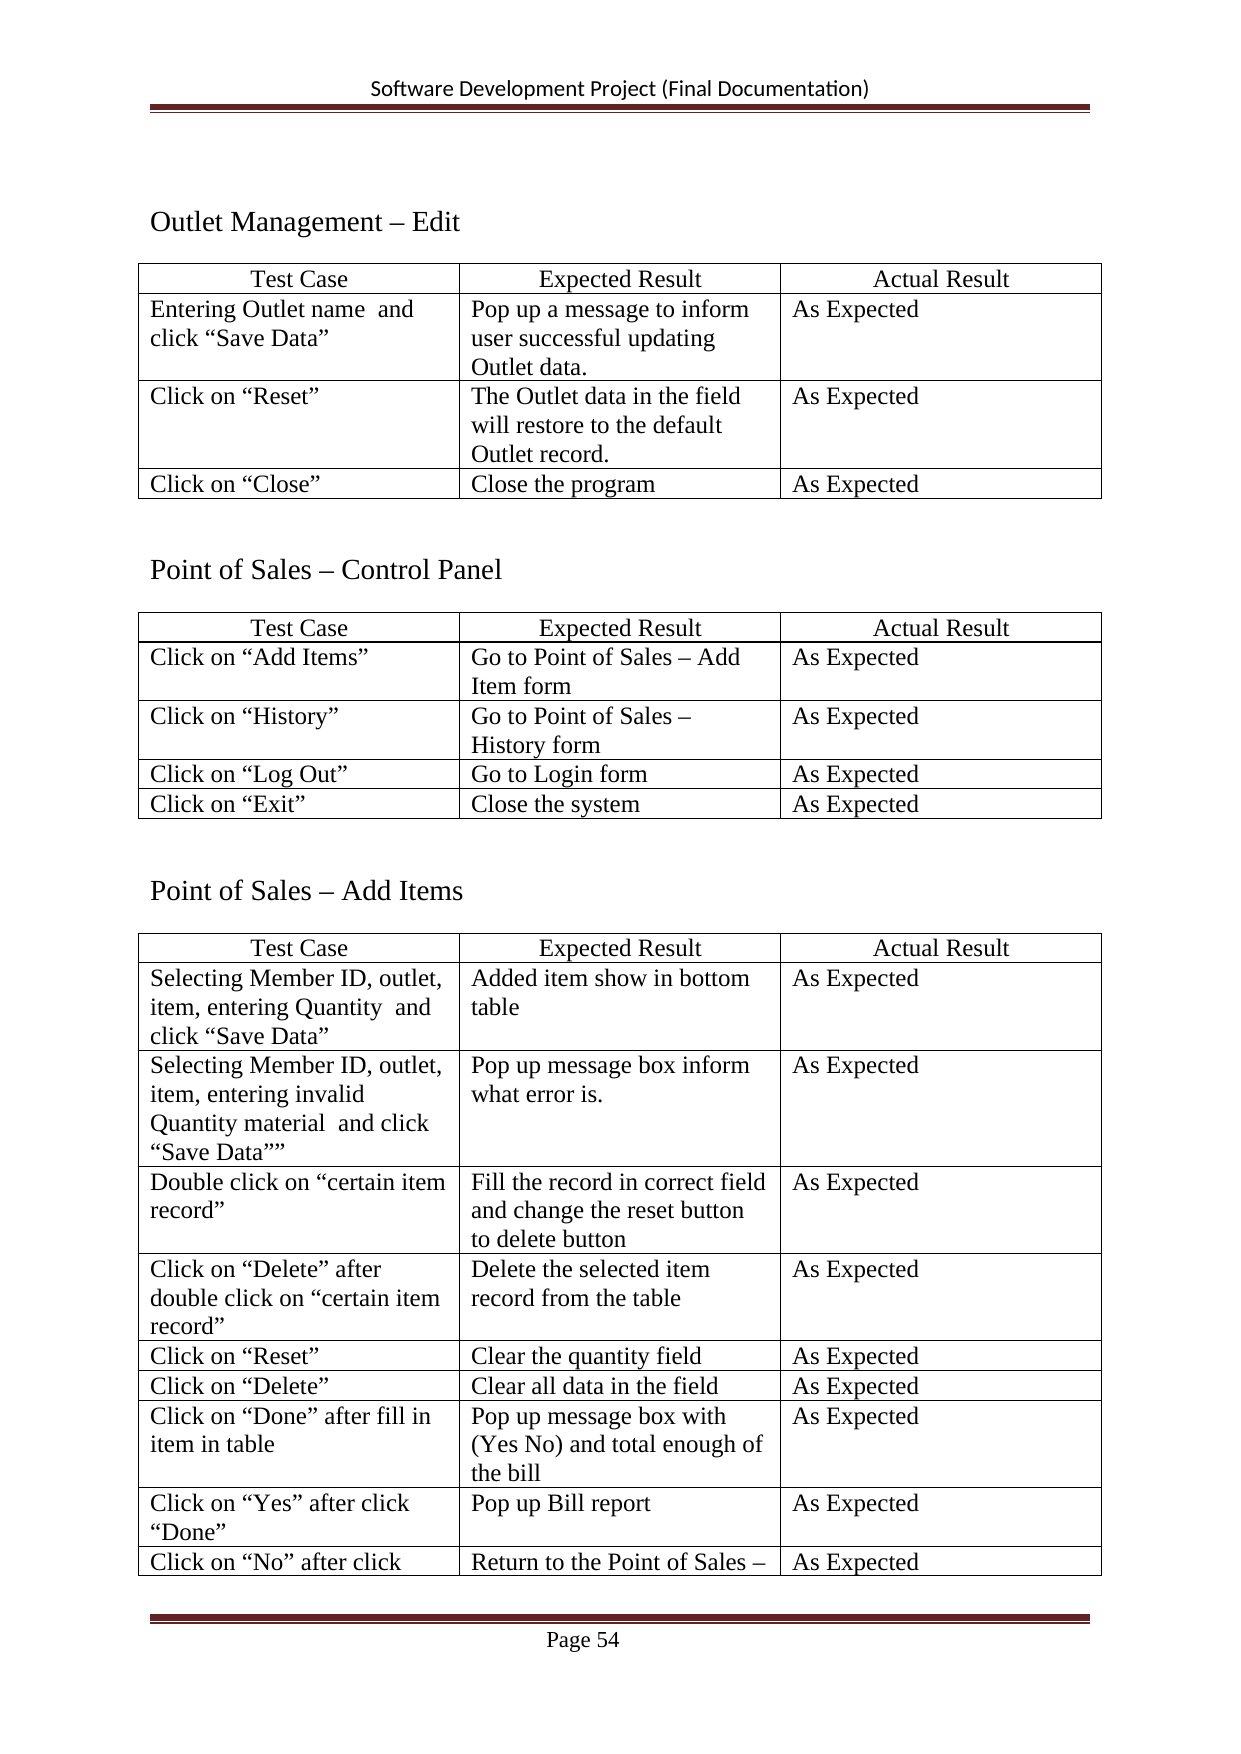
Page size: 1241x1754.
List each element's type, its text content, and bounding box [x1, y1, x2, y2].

table_cell Clear all data in the field [460, 1371, 780, 1400]
table_cell Click on “Add Items” [139, 643, 459, 700]
table_header Actual Result [781, 934, 1101, 962]
table_header Test Case [139, 934, 459, 962]
table_cell The Outlet data in the field will restore to the default Outlet record. [460, 381, 780, 468]
table_cell As Expected [781, 1051, 1101, 1166]
table_cell Added item show in bottom table [460, 963, 780, 1049]
table_cell As Expected [781, 1341, 1101, 1370]
table_cell Click on “Log Out” [139, 760, 459, 788]
table_cell As Expected [781, 963, 1101, 1049]
text Outlet Management – Edit [150, 204, 1090, 237]
table_header Expected Result [460, 934, 780, 962]
table_cell As Expected [781, 294, 1101, 380]
table_cell As Expected [781, 789, 1101, 818]
table_cell Close the system [460, 789, 780, 818]
table_cell As Expected [781, 643, 1101, 700]
text Point of Sales – Control Panel [150, 552, 1090, 586]
table_cell As Expected [781, 1488, 1101, 1546]
table_cell Pop up a message to inform user successful updating Outlet data. [460, 294, 780, 380]
table_cell Delete the selected item record from the table [460, 1254, 780, 1340]
table_cell Close the program [460, 469, 780, 497]
table_cell Go to Login form [460, 760, 780, 788]
table_cell As Expected [781, 701, 1101, 758]
table_cell Click on “Delete” [139, 1371, 459, 1400]
table_cell Click on “Close” [139, 469, 459, 497]
table_cell As Expected [781, 760, 1101, 788]
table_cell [460, 1547, 780, 1575]
table_cell Click on “History” [139, 701, 459, 758]
table_cell Pop up message box inform what error is. [460, 1051, 780, 1166]
table_cell Pop up message box with (Yes No) and total enough of the bill [460, 1401, 780, 1487]
table_header Actual Result [781, 264, 1101, 293]
table_header Actual Result [781, 613, 1101, 641]
table_cell Click on “Exit” [139, 789, 459, 818]
table_cell Click on “Yes” after click “Done” [139, 1488, 459, 1546]
table_header Expected Result [460, 613, 780, 641]
table_cell Click on “Done” after fill in item in table [139, 1401, 459, 1487]
table_cell As Expected [781, 1401, 1101, 1487]
table_cell As Expected [781, 381, 1101, 468]
table_cell As Expected [781, 1547, 1101, 1575]
table_cell Entering Outlet name and click “Save Data” [139, 294, 459, 380]
table_cell As Expected [781, 1167, 1101, 1253]
table_cell As Expected [781, 469, 1101, 497]
table_cell Go to Point of Sales – History form [460, 701, 780, 758]
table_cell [139, 1547, 459, 1575]
table_cell Double click on “certain item record” [139, 1167, 459, 1253]
table_cell Pop up Bill report [460, 1488, 780, 1546]
table_cell Selecting Member ID, outlet, item, entering invalid Quantity material and click “Save Data”” [139, 1051, 459, 1166]
table_cell Click on “Delete” after double click on “certain item record” [139, 1254, 459, 1340]
text Point of Sales – Add Items [150, 873, 1090, 907]
table_cell Click on “Reset” [139, 1341, 459, 1370]
table_cell Fill the record in correct field and change the reset button to delete button [460, 1167, 780, 1253]
table_header Expected Result [460, 264, 780, 293]
table_cell Click on “Reset” [139, 381, 459, 468]
table_cell Clear the quantity field [460, 1341, 780, 1370]
table_cell As Expected [781, 1254, 1101, 1340]
table_cell Selecting Member ID, outlet, item, entering Quantity and click “Save Data” [139, 963, 459, 1049]
table_header Test Case [139, 613, 459, 641]
table_cell Go to Point of Sales – Add Item form [460, 643, 780, 700]
table_cell As Expected [781, 1371, 1101, 1400]
table_header Test Case [139, 264, 459, 293]
